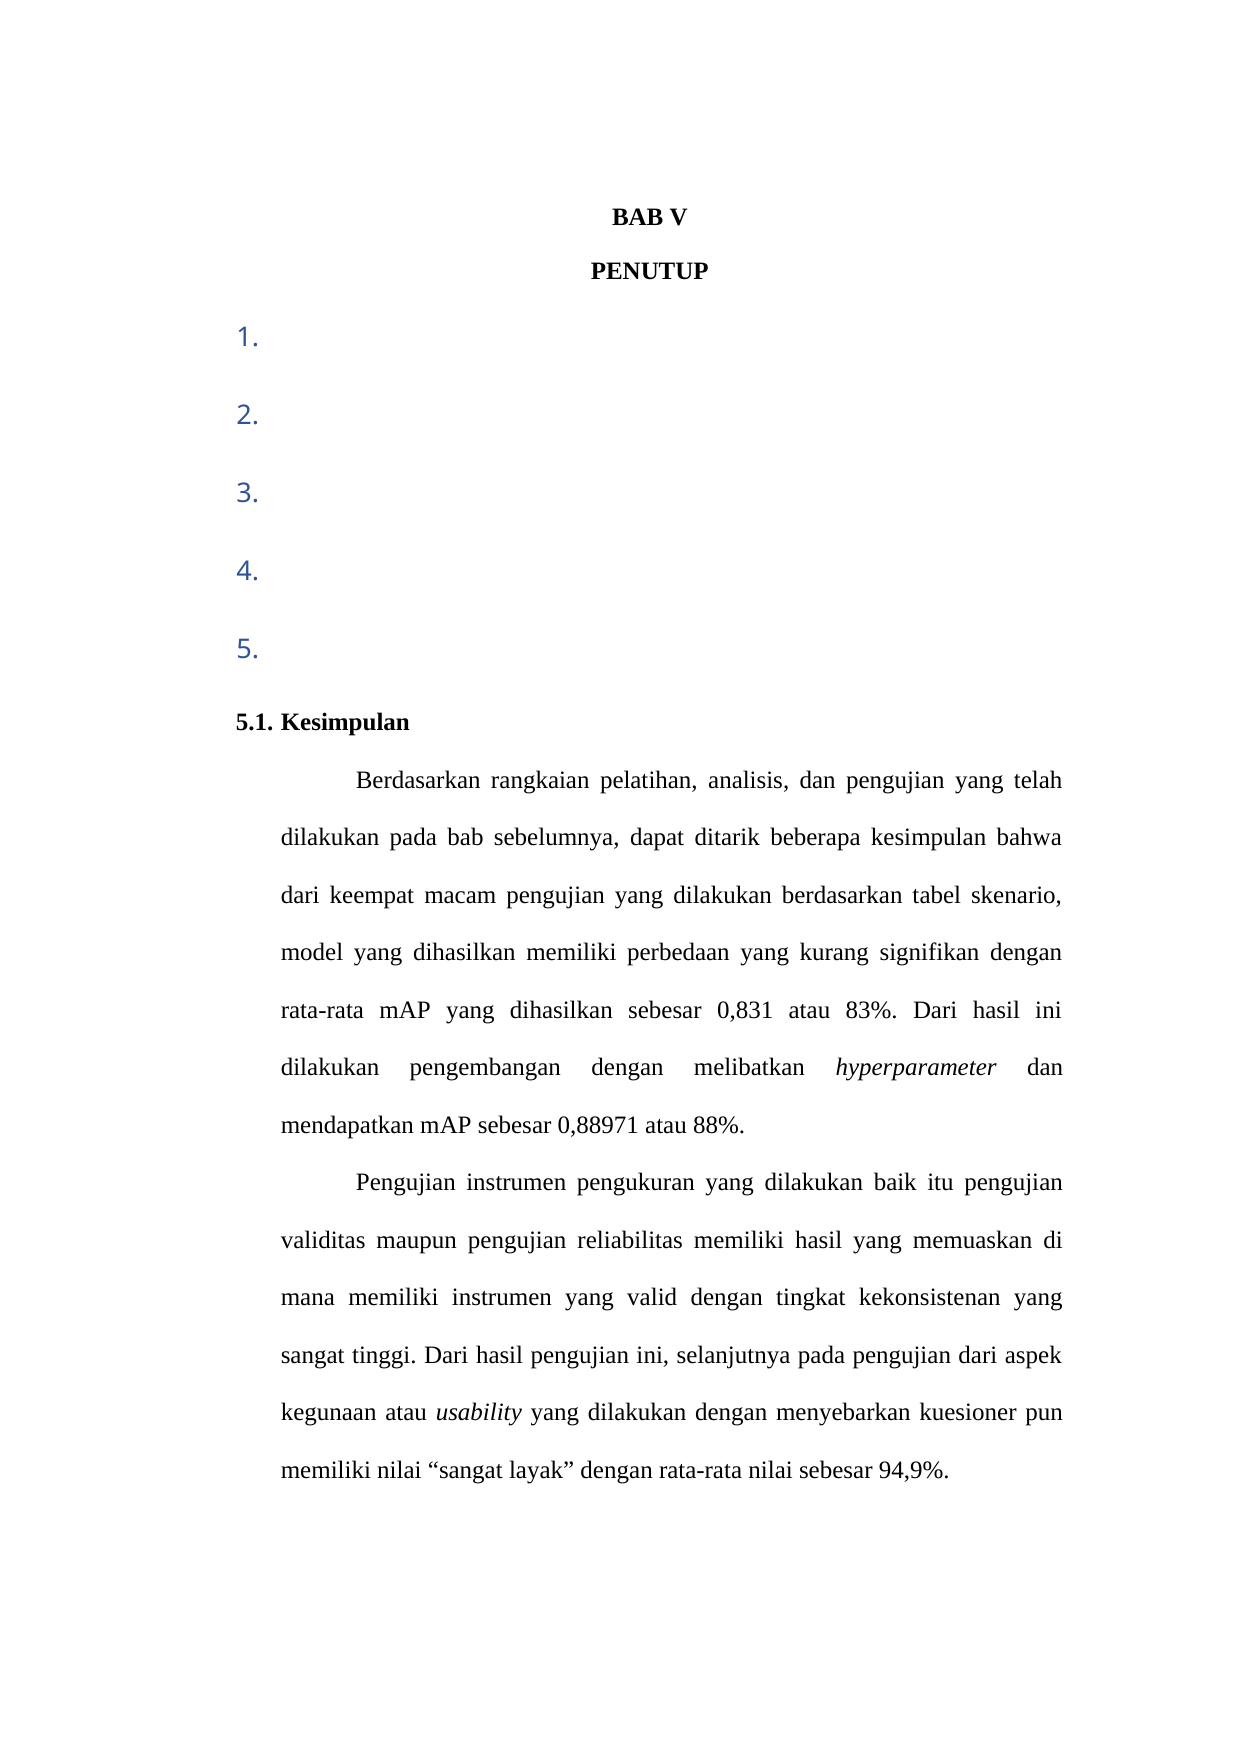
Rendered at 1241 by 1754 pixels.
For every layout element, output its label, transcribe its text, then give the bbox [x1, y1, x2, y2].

subtitle PENUTUP [236, 256, 1063, 285]
subtitle Kesimpulan [236, 707, 1063, 736]
text Berdasarkan rangkaian pelatihan, analisis, dan pengujian yang telah dilakukan pada bab sebelumnya, dapat ditarik beberapa kesimpulan bahwa dari keempat macam pengujian yang dilakukan berdasarkan tabel skenario, model yang dihasilkan memiliki perbedaan yang kurang signifikan dengan rata-rata mAP yang dihasilkan sebesar 0,831 atau 83%. Dari hasil ini dilakukan pengembangan dengan melibatkan hyperparameter dan mendapatkan mAP sebesar 0,88971 atau 88%. [281, 765, 1063, 1138]
subtitle BAB V [236, 202, 1063, 231]
text Pengujian instrumen pengukuran yang dilakukan baik itu pengujian validitas maupun pengujian reliabilitas memiliki hasil yang memuaskan di mana memiliki instrumen yang valid dengan tingkat kekonsistenan yang sangat tinggi. Dari hasil pengujian ini, selanjutnya pada pengujian dari aspek kegunaan atau usability yang dilakukan dengan menyebarkan kuesioner pun memiliki nilai “sangat layak” dengan rata-rata nilai sebesar 94,9%. [281, 1167, 1063, 1483]
